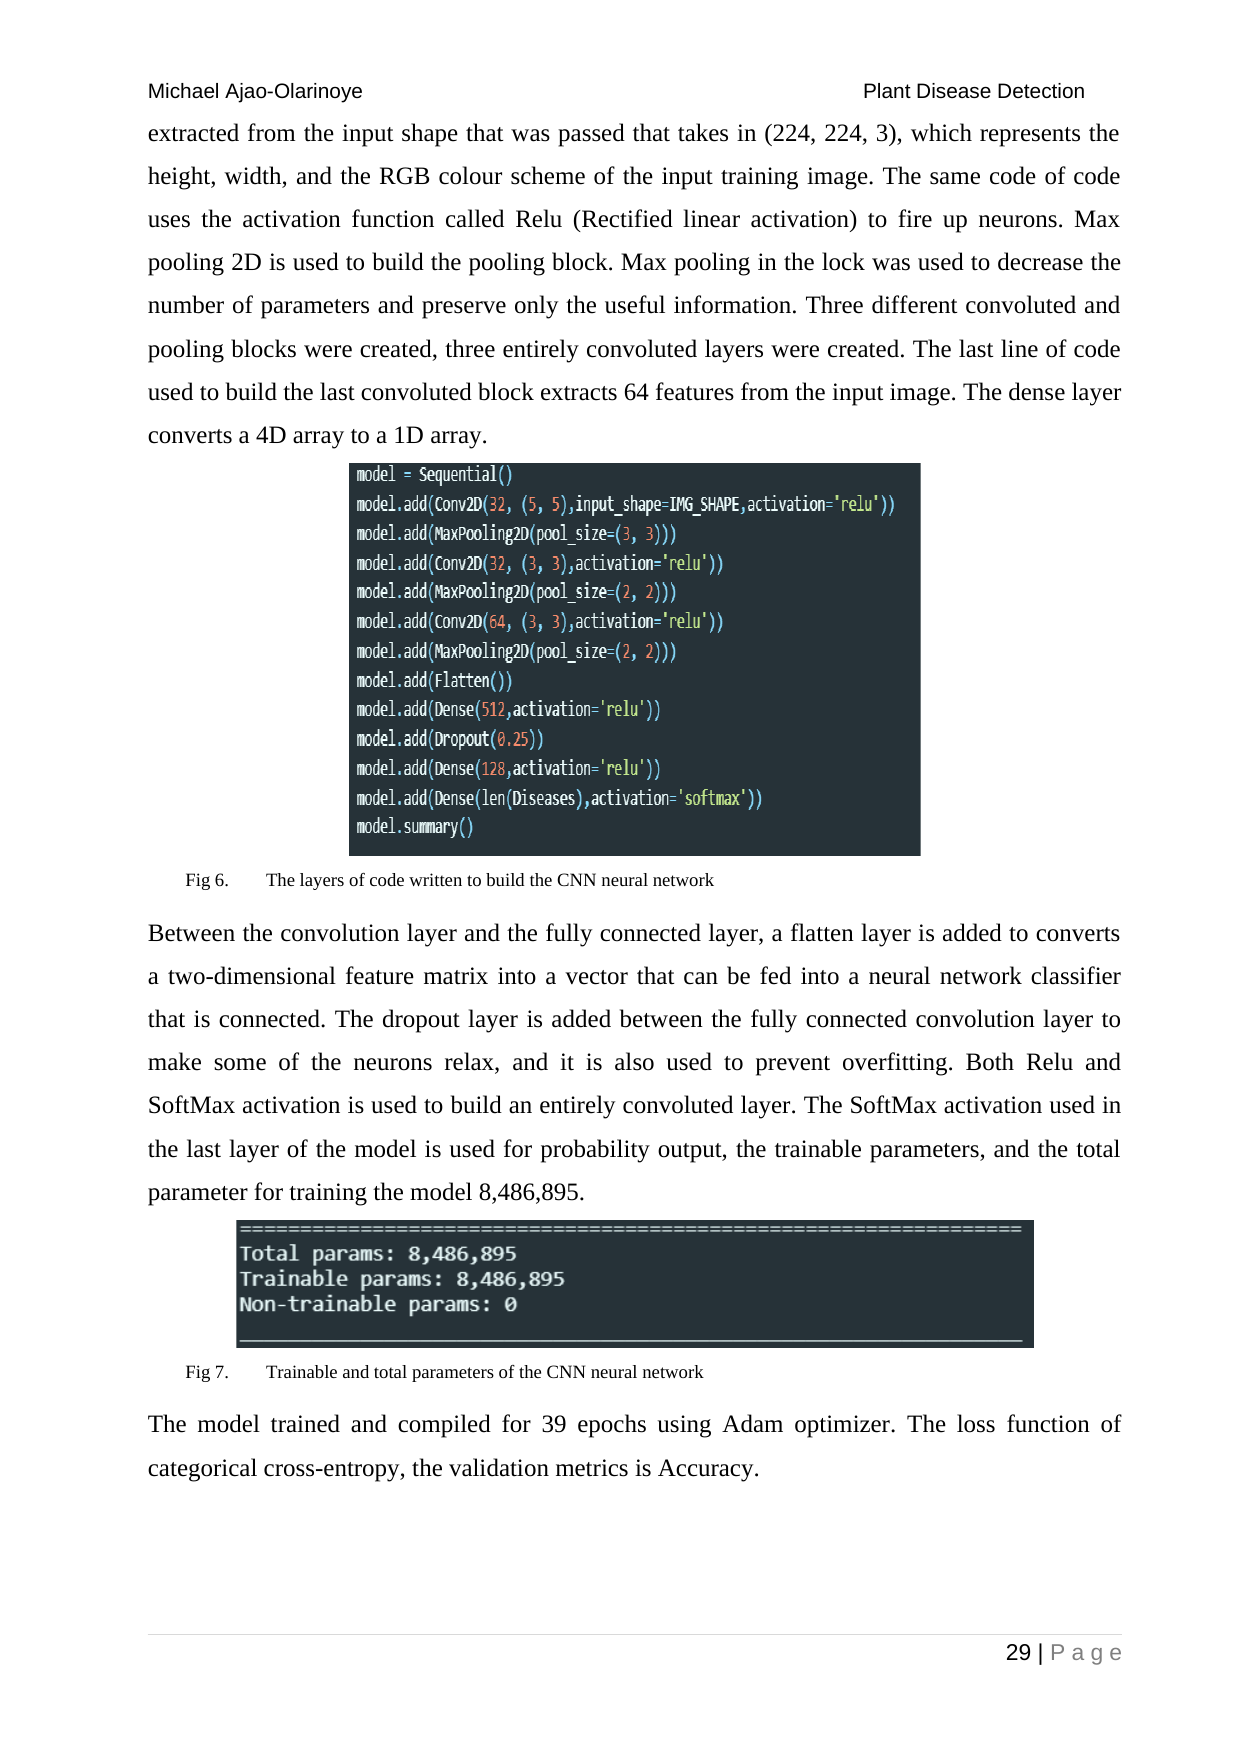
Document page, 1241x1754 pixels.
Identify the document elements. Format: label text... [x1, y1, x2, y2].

picture [236, 1220, 1034, 1348]
text The model trained and compiled for 39 epochs using Adam optimizer. The loss function of categorical cross-entropy, the validation metrics is Accuracy. [148, 1409, 1122, 1481]
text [148, 118, 1122, 449]
text Between the convolution layer and the fully connected layer, a flatten layer is added to converts a two-dimensional feature matrix into a vector that can be fed into a neural network classifier that is connected. The dropout layer is added between the fully connected convolution layer to make some of the neurons relax, and it is also used to prevent overfitting. Both Relu and SoftMax activation is used to build an entirely convoluted layer. The SoftMax activation used in the last layer of the model is used for probability output, the trainable parameters, and the total parameter for training the model 8,486,895. [148, 918, 1122, 1206]
picture [349, 463, 921, 856]
list The layers of code written to build the CNN neural network [185, 869, 1122, 891]
list Trainable and total parameters of the CNN neural network [185, 1361, 1122, 1382]
